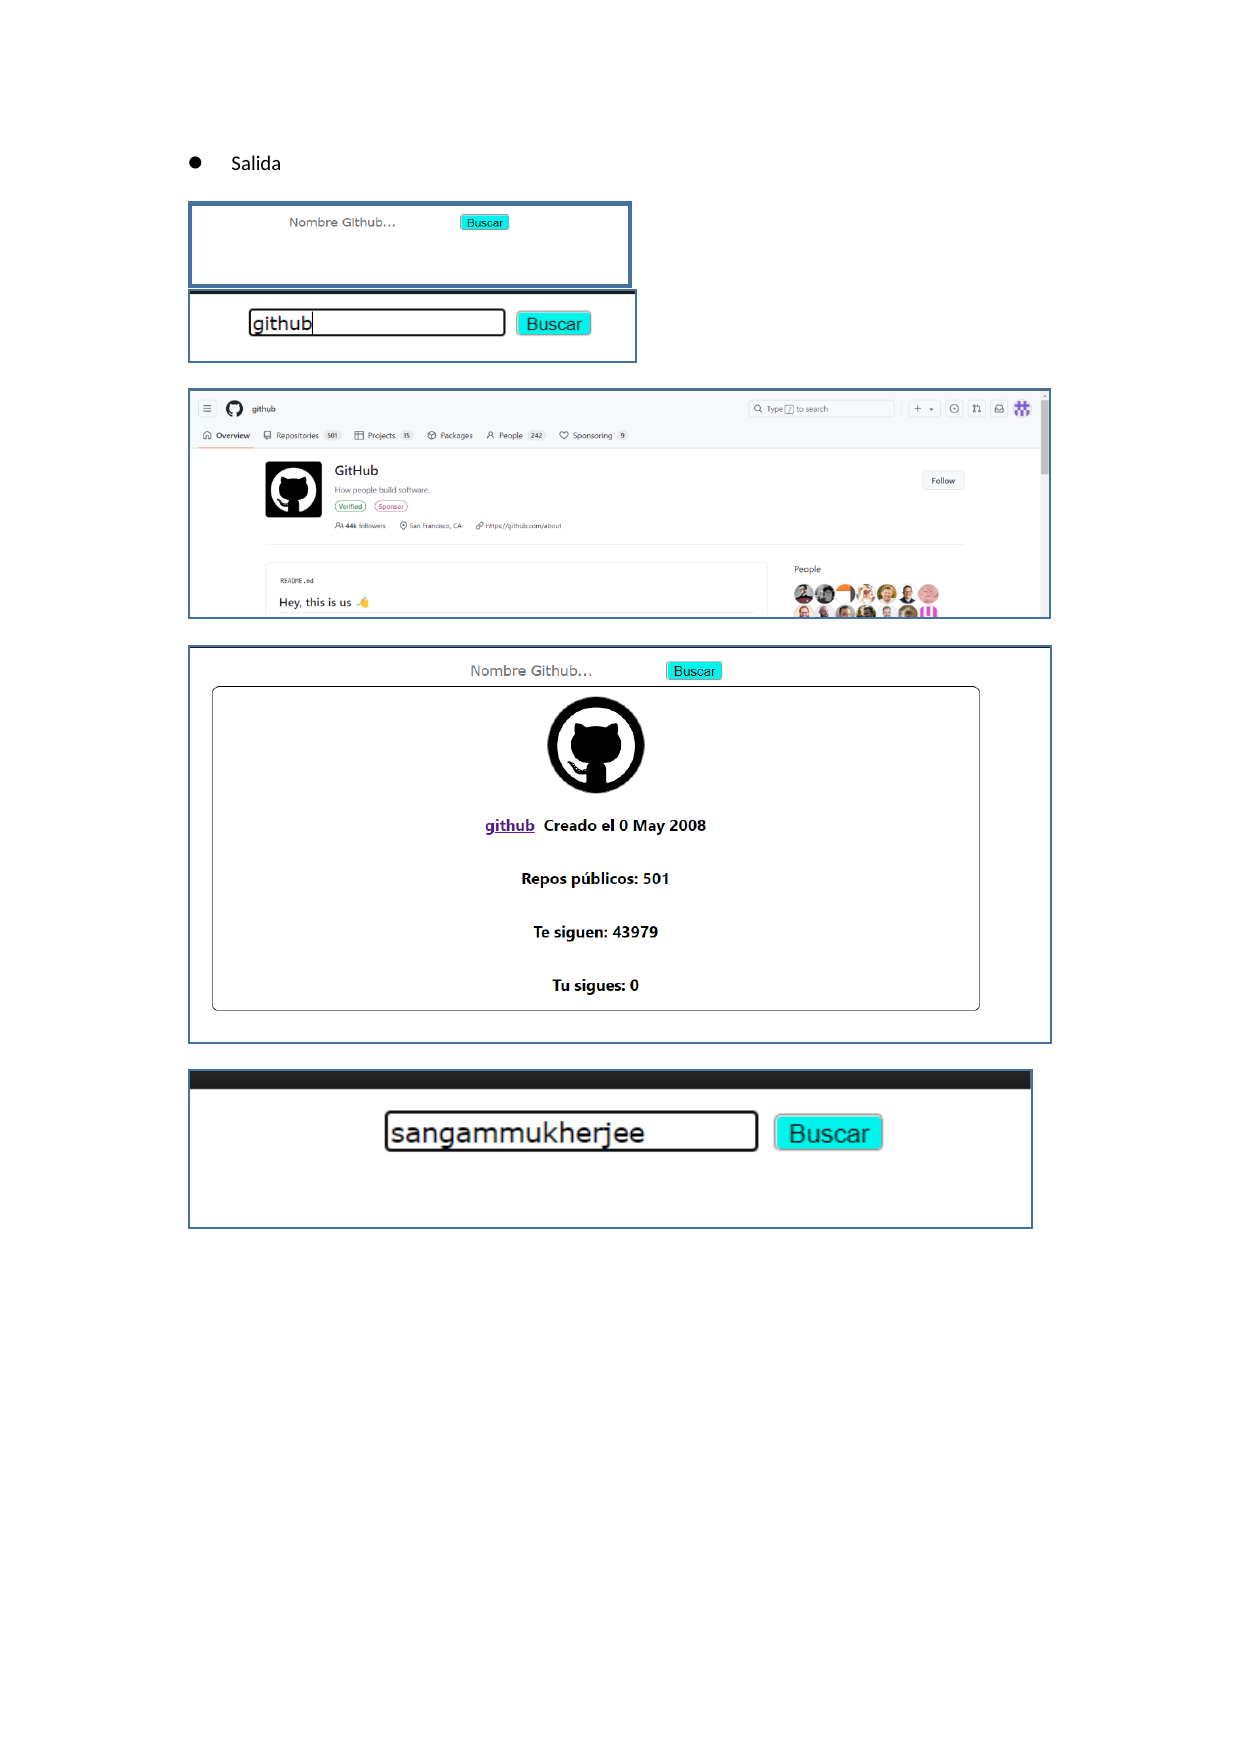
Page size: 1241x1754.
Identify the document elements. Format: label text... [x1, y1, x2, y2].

list Salida [187, 150, 1053, 175]
picture [190, 647, 1050, 1042]
picture [192, 206, 628, 284]
picture [190, 1071, 1031, 1227]
picture [190, 390, 1049, 617]
picture [190, 291, 635, 361]
